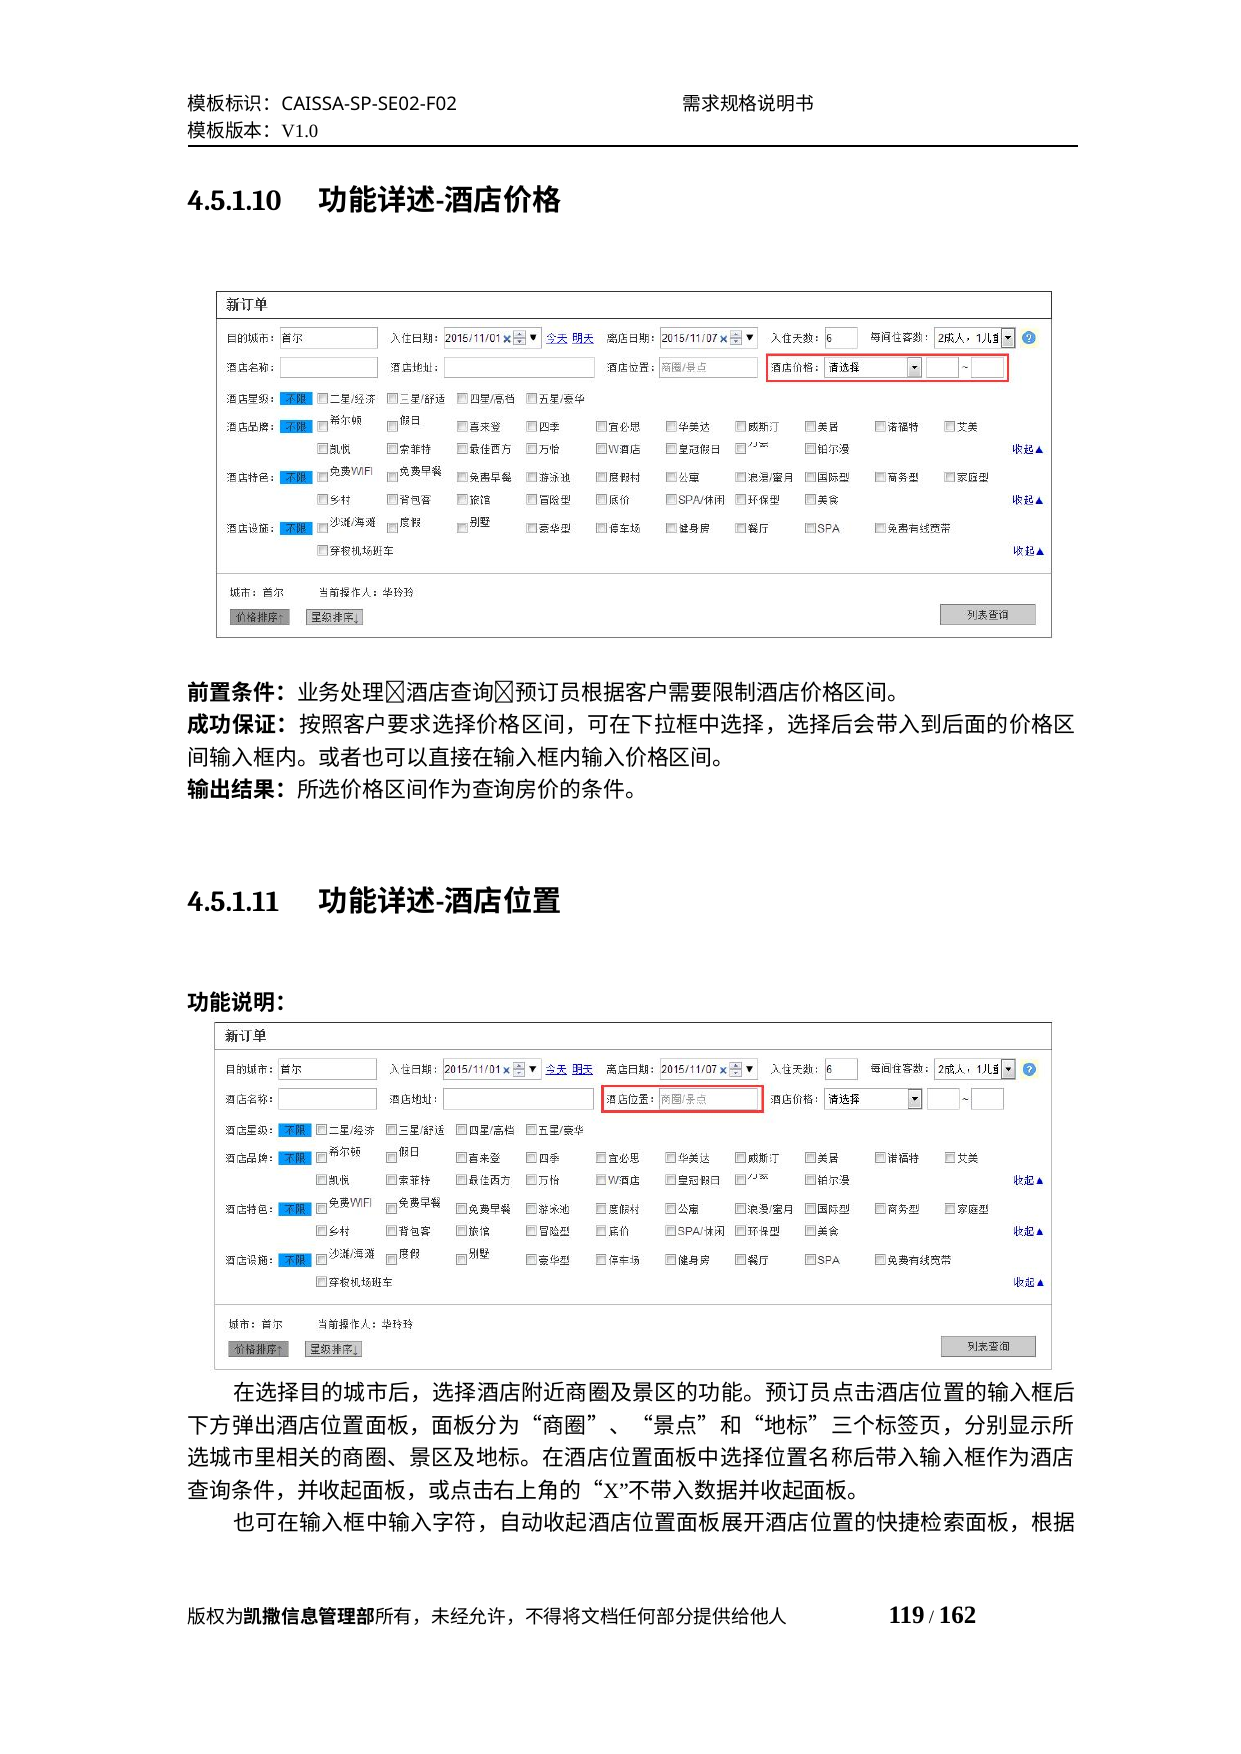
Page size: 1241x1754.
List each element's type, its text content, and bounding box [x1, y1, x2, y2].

text 成功保证：按照客户要求选择价格区间，可在下拉框中选择，选择后会带入到后面的价格区间输入框内。或者也可以直接在输入框内输入价格区间。 [187, 707, 1078, 772]
subtitle 功能详述-酒店价格 [187, 166, 1078, 231]
text 输出结果：所选价格区间作为查询房价的条件。 [187, 772, 1078, 804]
text 前置条件：业务处理酒店查询预订员根据客户需要限制酒店价格区间。 [187, 674, 1078, 707]
text 功能说明： [187, 985, 1078, 1017]
picture [210, 1017, 1056, 1374]
text 在选择目的城市后，选择酒店附近商圈及景区的功能。预订员点击酒店位置的输入框后下方弹出酒店位置面板，面板分为“商圈”、“景点”和“地标”三个标签页，分别显示所选城市里相关的商圈、景区及地标。在酒店位置面板中选择位置名称后带入输入框作为酒店查询条件，并收起面板，或点击右上角的“X”不带入数据并收起面板。 [187, 1375, 1078, 1505]
subtitle 功能详述-酒店位置 [187, 866, 1078, 931]
picture [208, 284, 1058, 643]
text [187, 1505, 1078, 1537]
